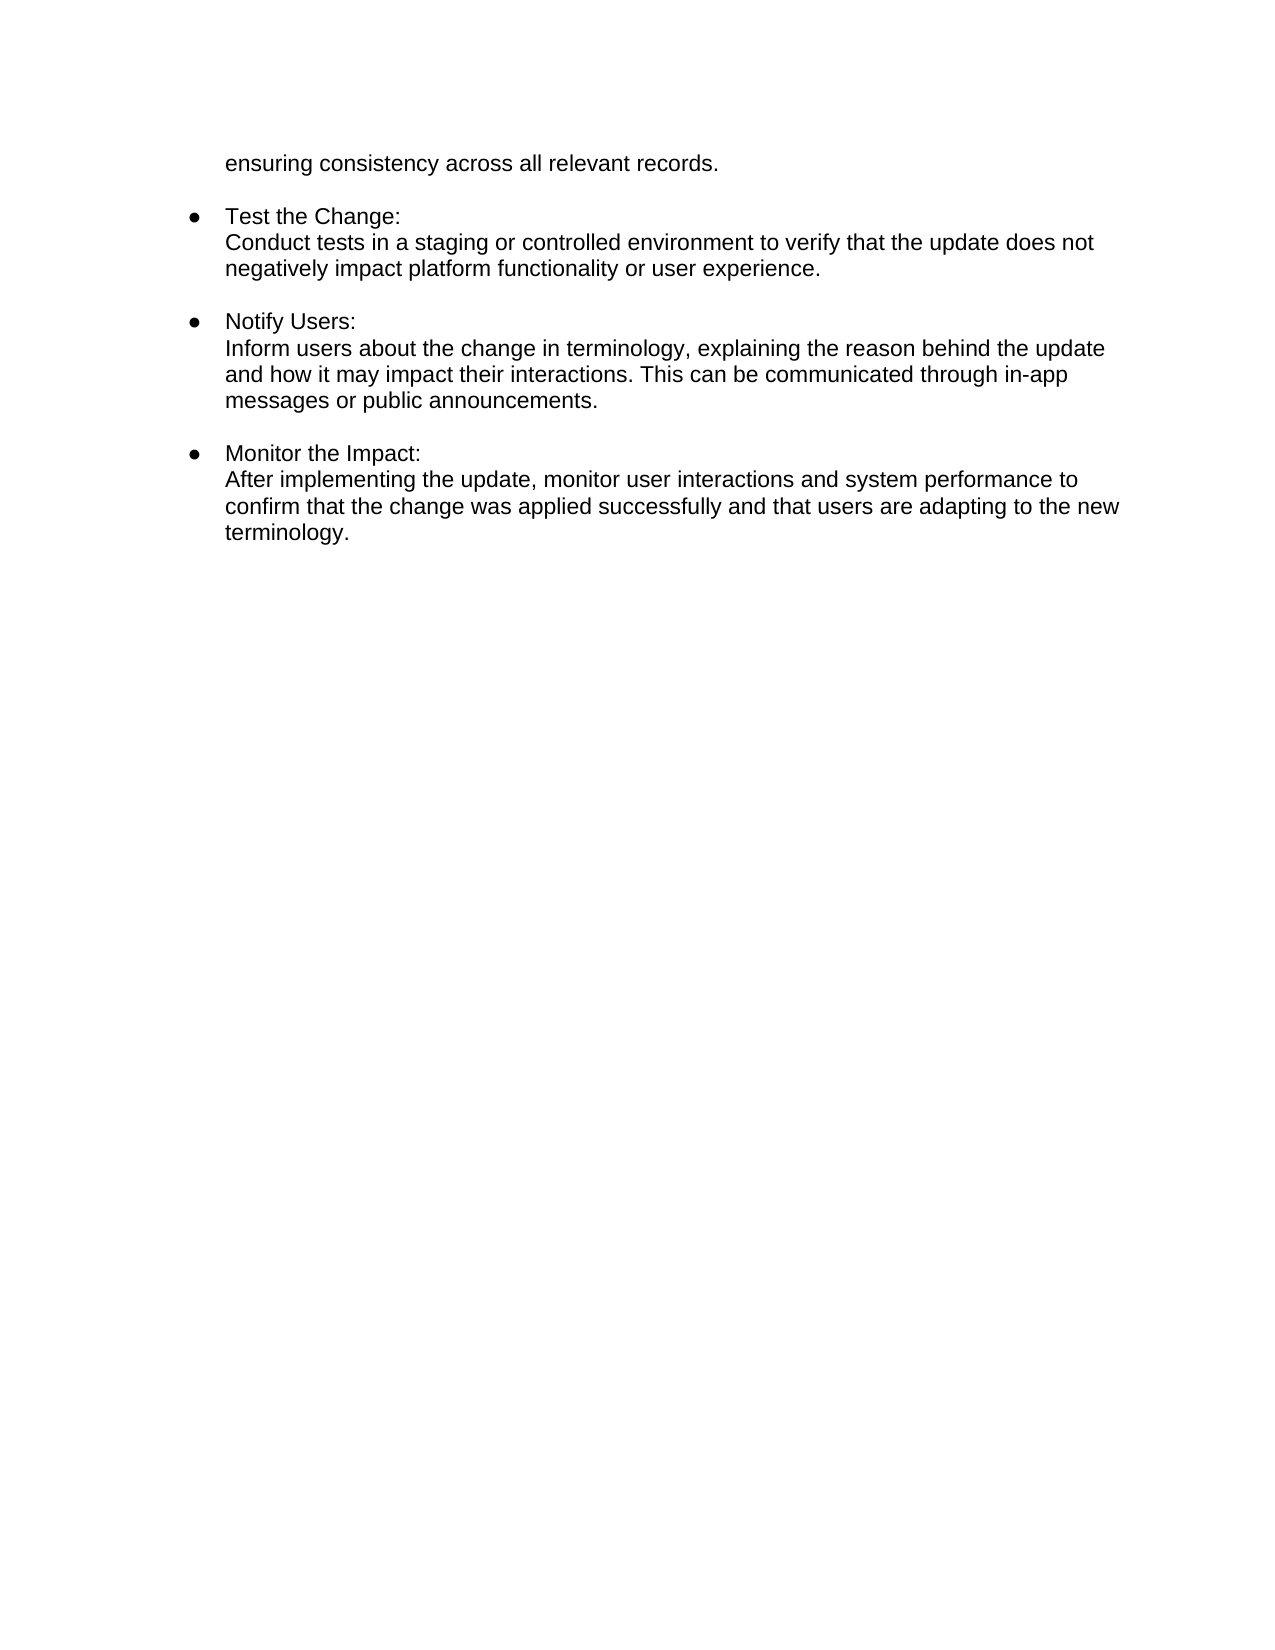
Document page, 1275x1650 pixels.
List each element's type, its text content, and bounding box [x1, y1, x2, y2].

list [187, 150, 1125, 203]
list Monitor the Impact: After implementing the update, monitor user interactions and system performance to confirm that the change was applied successfully and that users are adapting to the new terminology. [187, 440, 1125, 545]
list Test the Change: Conduct tests in a staging or controlled environment to verify that the update does not negatively impact platform functionality or user experience. [187, 203, 1125, 308]
list Notify Users: Inform users about the change in terminology, explaining the reason behind the update and how it may impact their interactions. This can be communicated through in-app messages or public announcements. [187, 308, 1125, 440]
